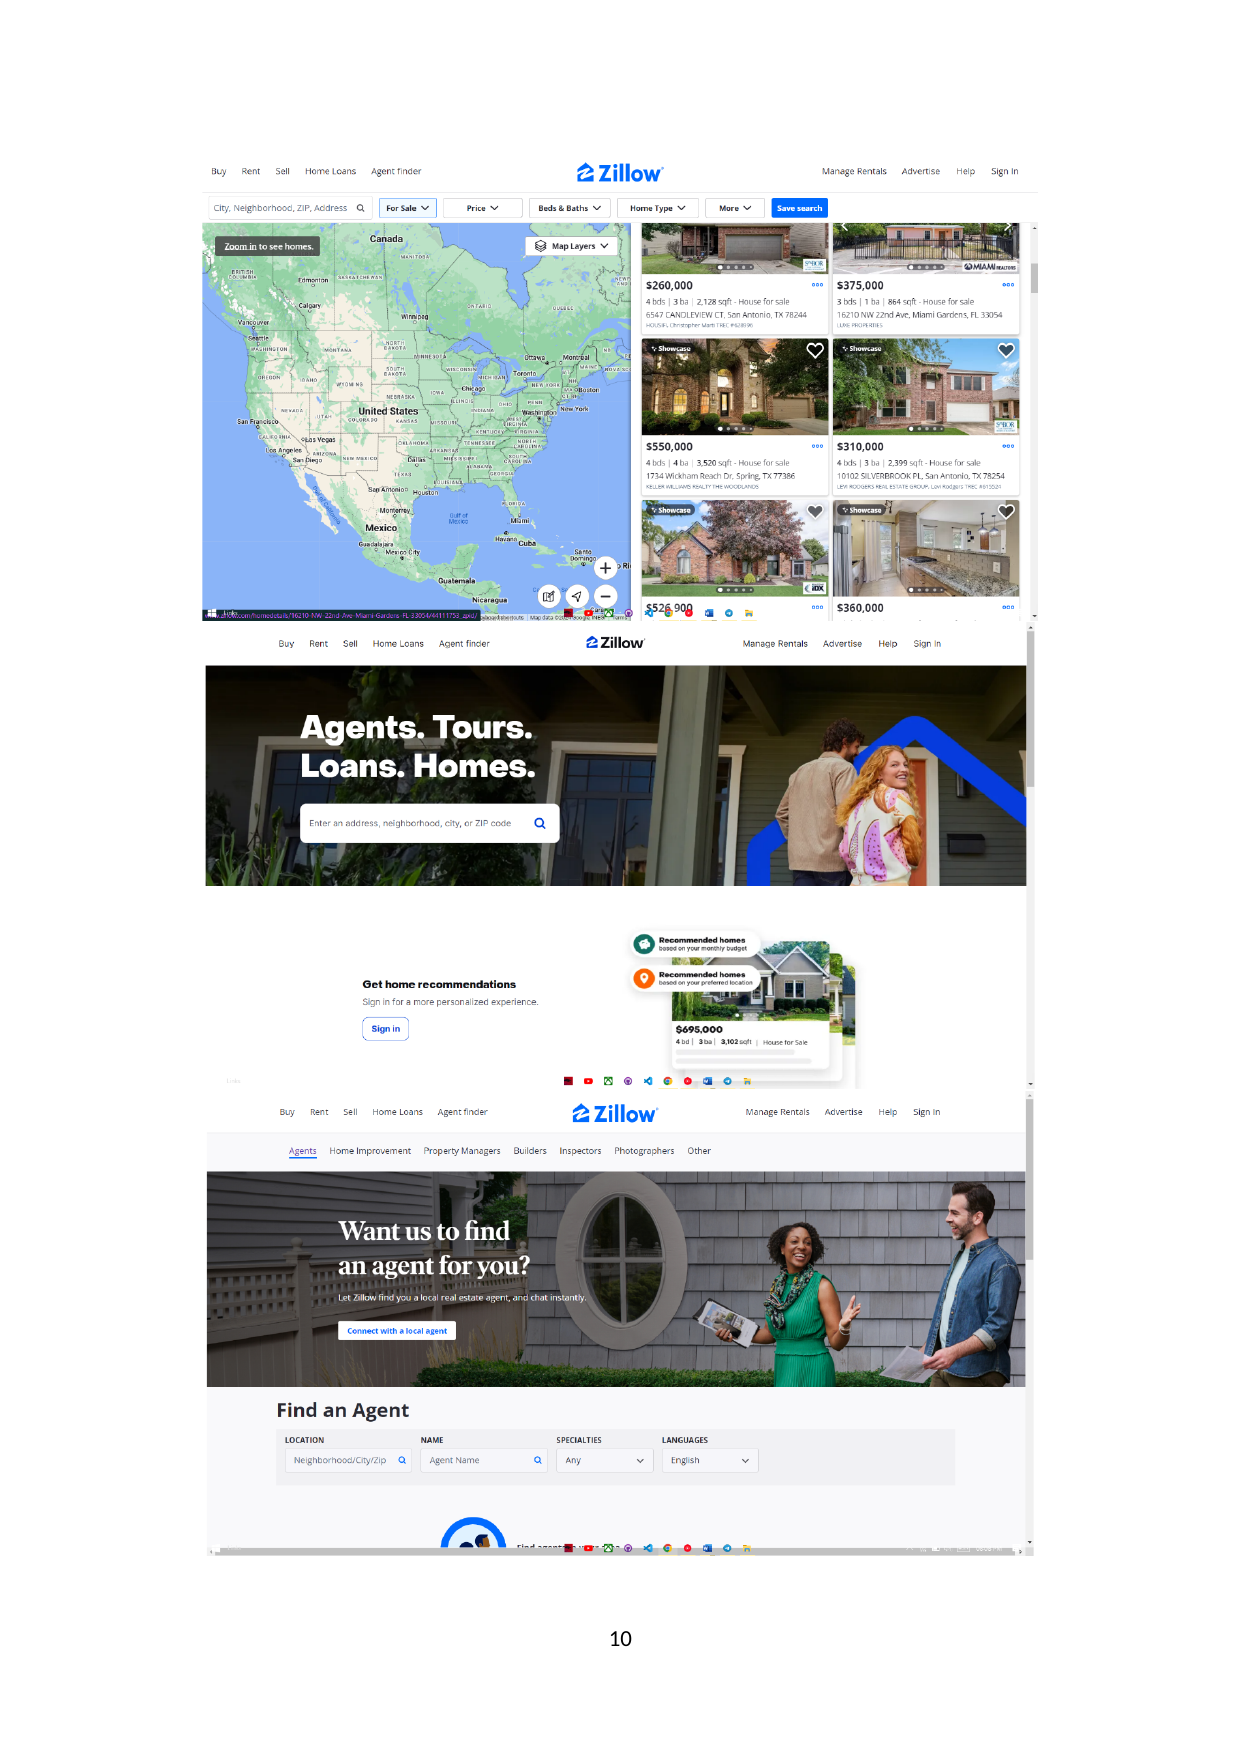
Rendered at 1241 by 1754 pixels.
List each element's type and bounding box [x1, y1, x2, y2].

picture [205, 622, 1035, 1089]
picture [206, 1091, 1034, 1556]
picture [202, 150, 1038, 621]
